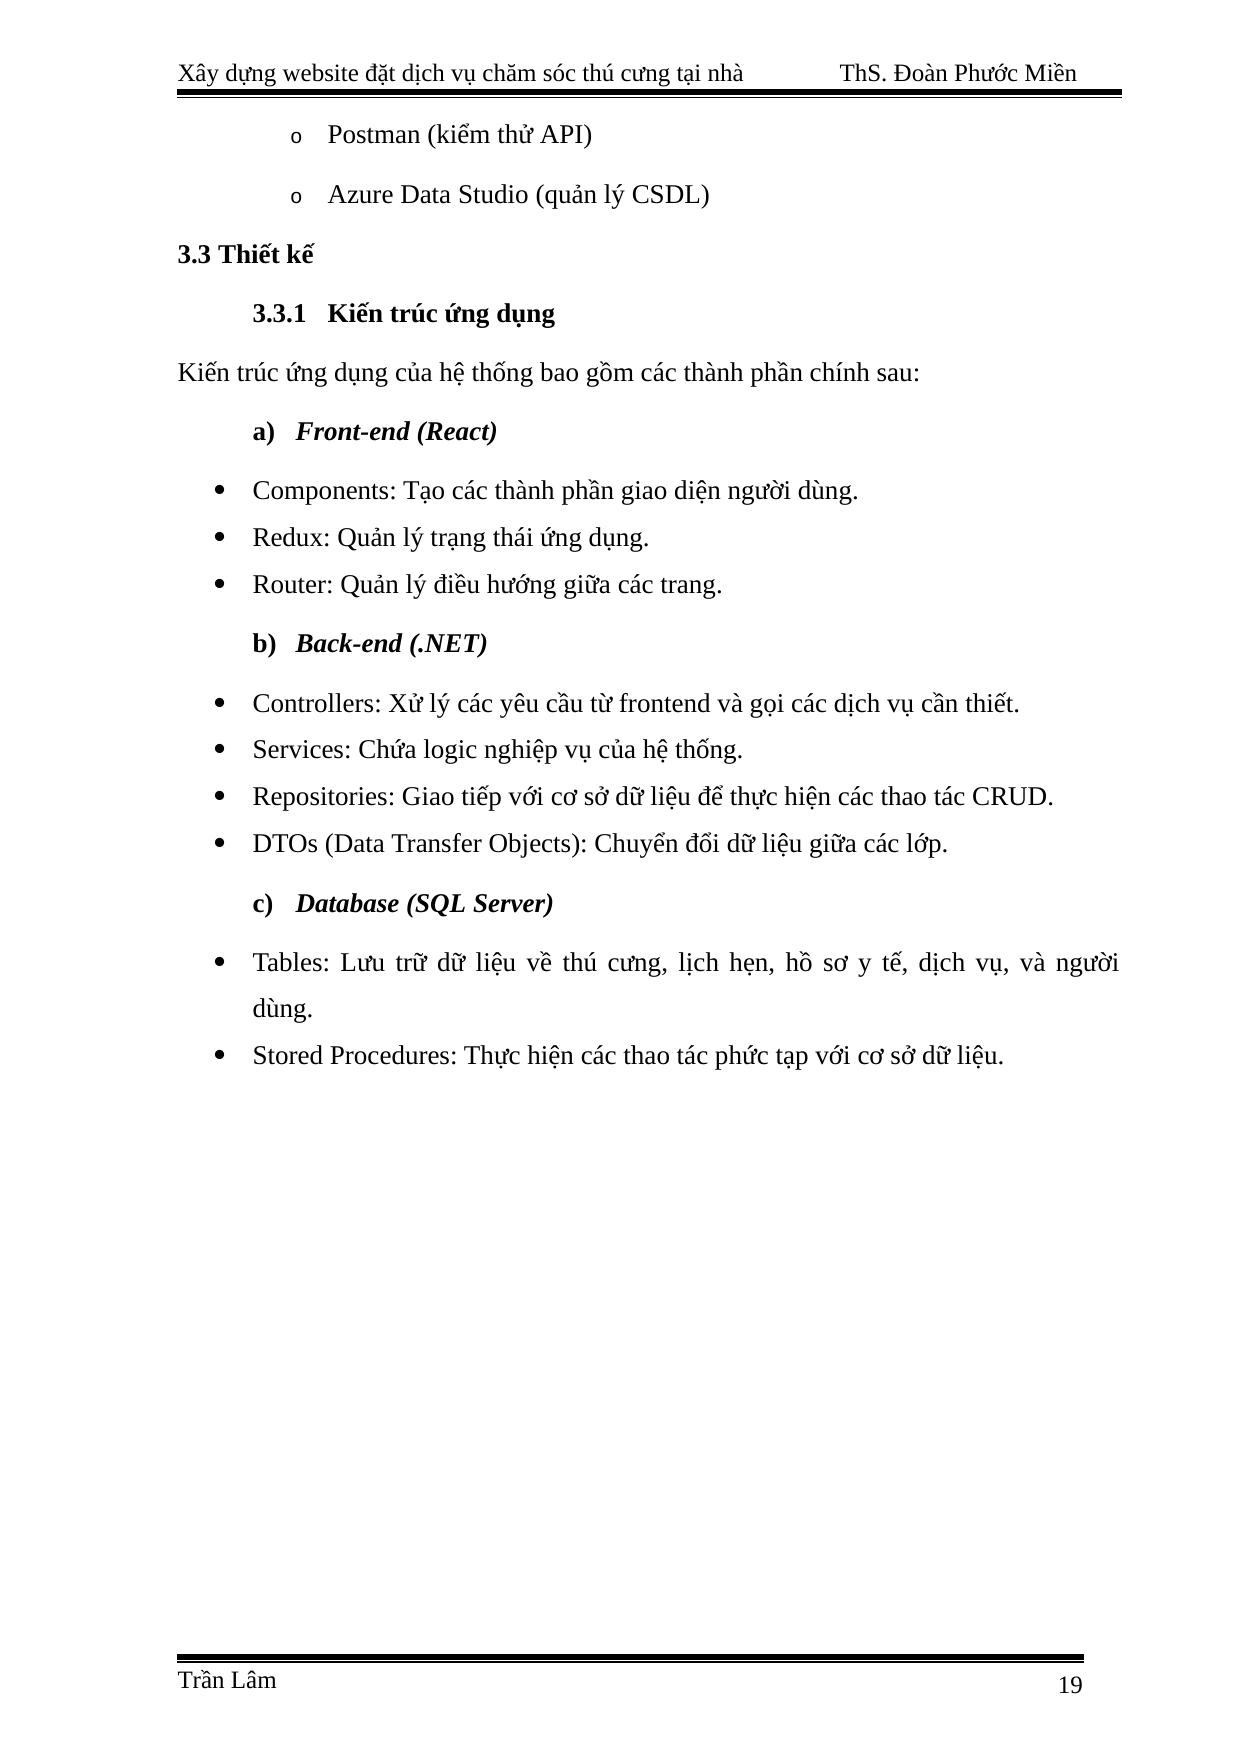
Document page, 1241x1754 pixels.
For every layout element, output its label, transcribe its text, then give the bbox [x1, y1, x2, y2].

list Postman (kiểm thử API) [290, 118, 1122, 150]
list Router: Quản lý điều hướng giữa các trang. [215, 568, 1122, 599]
subtitle Front-end (React) [252, 415, 1122, 446]
list DTOs (Data Transfer Objects): Chuyển đổi dữ liệu giữa các lớp. [215, 827, 1122, 858]
text Kiến trúc ứng dụng của hệ thống bao gồm các thành phần chính sau: [177, 356, 1122, 387]
list Services: Chứa logic nghiệp vụ của hệ thống. [215, 733, 1122, 765]
subtitle Back-end (.NET) [252, 627, 1122, 659]
list Redux: Quản lý trạng thái ứng dụng. [215, 521, 1122, 552]
list Controllers: Xử lý các yêu cầu từ frontend và gọi các dịch vụ cần thiết. [215, 687, 1122, 718]
list Repositories: Giao tiếp với cơ sở dữ liệu để thực hiện các thao tác CRUD. [215, 780, 1122, 812]
list Azure Data Studio (quản lý CSDL) [290, 178, 1122, 209]
subtitle Kiến trúc ứng dụng [252, 297, 1122, 328]
subtitle Thiết kế [177, 238, 1122, 269]
list Components: Tạo các thành phần giao diện người dùng. [215, 474, 1122, 506]
list Stored Procedures: Thực hiện các thao tác phức tạp với cơ sở dữ liệu. [215, 1039, 1122, 1071]
list Tables: Lưu trữ dữ liệu về thú cưng, lịch hẹn, hồ sơ y tế, dịch vụ, và người dùng. [215, 946, 1122, 1024]
subtitle Database (SQL Server) [252, 887, 1122, 918]
